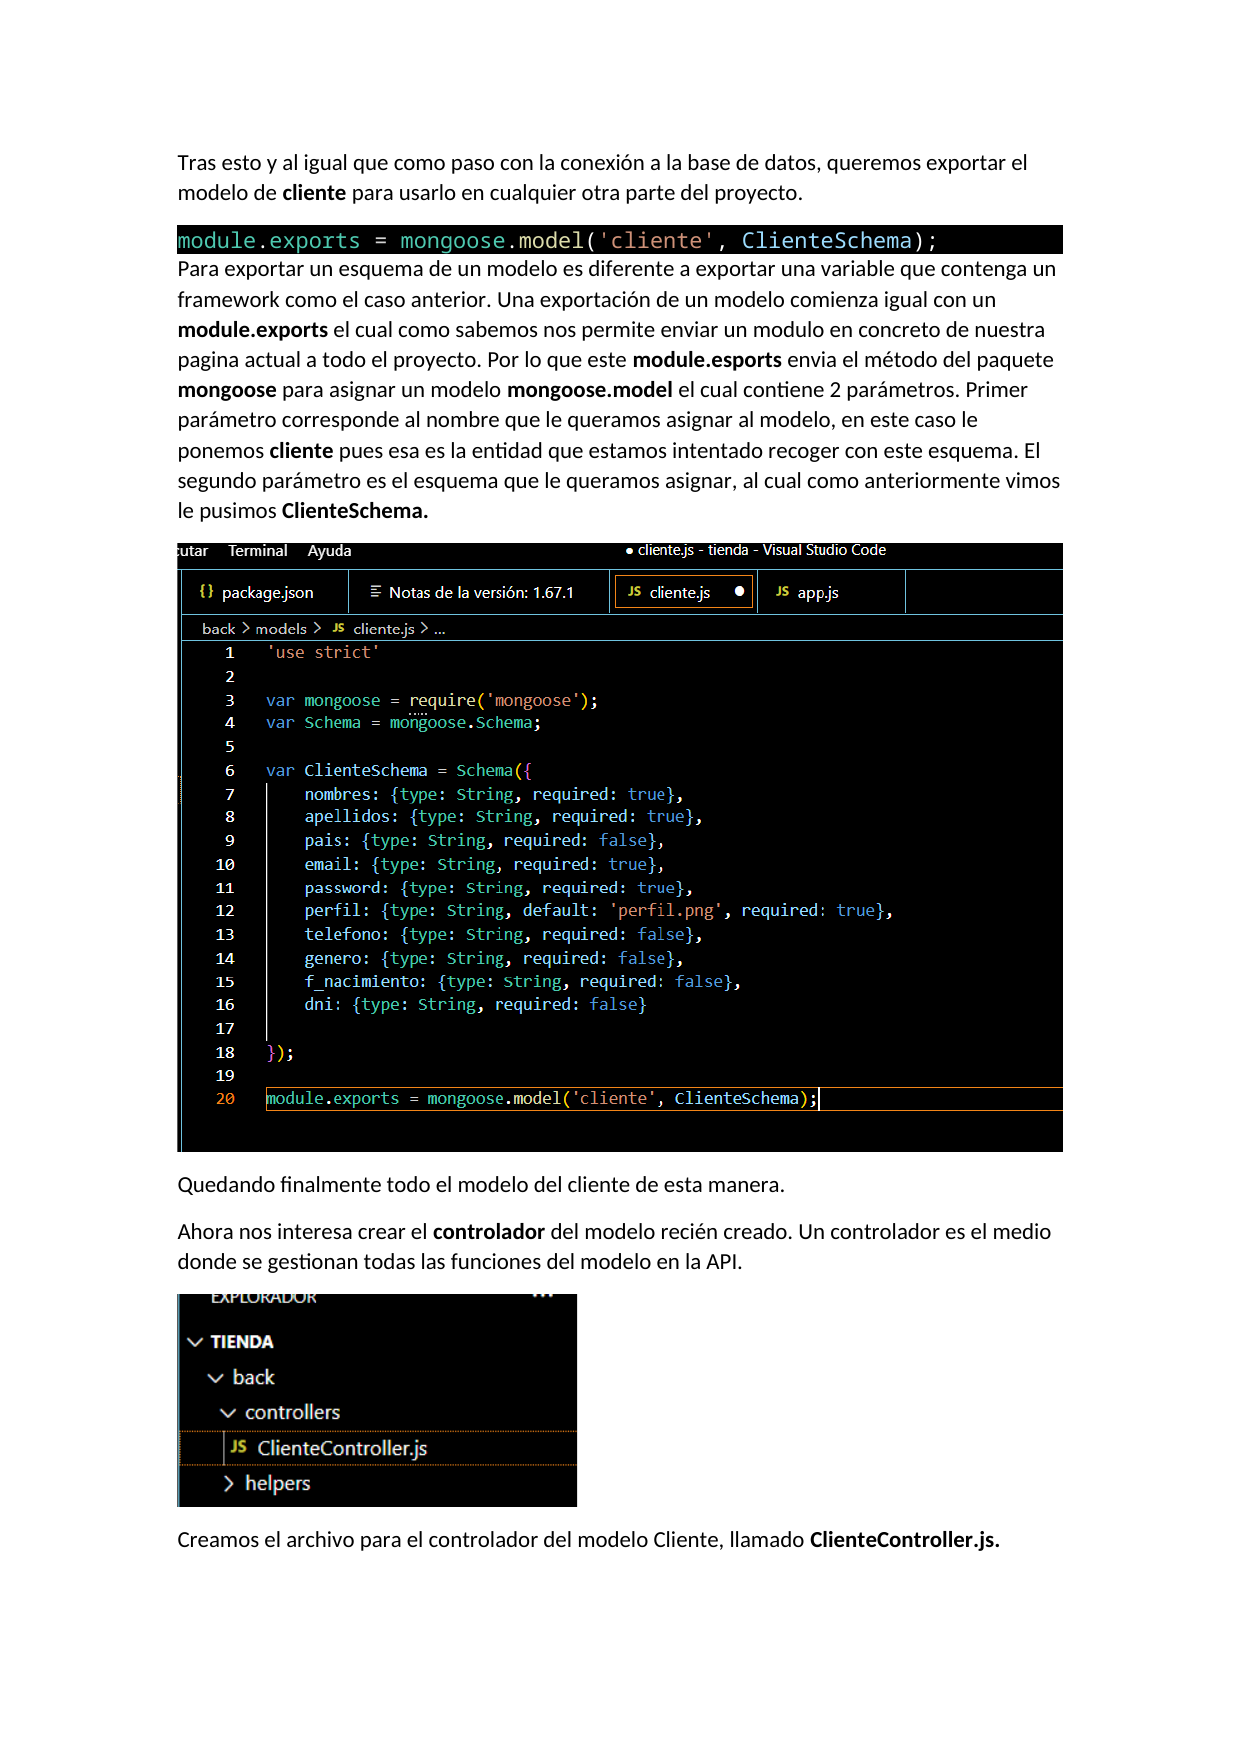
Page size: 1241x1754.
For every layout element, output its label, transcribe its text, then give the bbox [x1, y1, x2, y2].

text Tras esto y al igual que como paso con la conexión a la base de datos, queremos exportar el modelo de cliente para usarlo en cualquier otra parte del proyecto. [177, 148, 1063, 206]
picture [177, 1294, 578, 1507]
text Quedando finalmente todo el modelo del cliente de esta manera. [177, 1170, 1063, 1198]
text module.exports = mongoose.model('cliente', ClienteSchema); [177, 225, 1063, 254]
text Creamos el archivo para el controlador del modelo Cliente, llamado ClienteController.js. [177, 1526, 1063, 1554]
text Para exportar un esquema de un modelo es diferente a exportar una variable que contenga un framework como el caso anterior. Una exportación de un modelo comienza igual con un module.exports el cual como sabemos nos permite enviar un modulo en concreto de nuestra pagina actual a todo el proyecto. Por lo que este module.esports envia el método del paquete mongoose para asignar un modelo mongoose.model el cual contiene 2 parámetros. Primer parámetro corresponde al nombre que le queramos asignar al modelo, en este caso le ponemos cliente pues esa es la entidad que estamos intentado recoger con este esquema. El segundo parámetro es el esquema que le queramos asignar, al cual como anteriormente vimos le pusimos ClienteSchema. [177, 254, 1063, 524]
picture [177, 543, 1063, 1152]
text Ahora nos interesa crear el controlador del modelo recién creado. Un controlador es el medio donde se gestionan todas las funciones del modelo en la API. [177, 1217, 1063, 1275]
